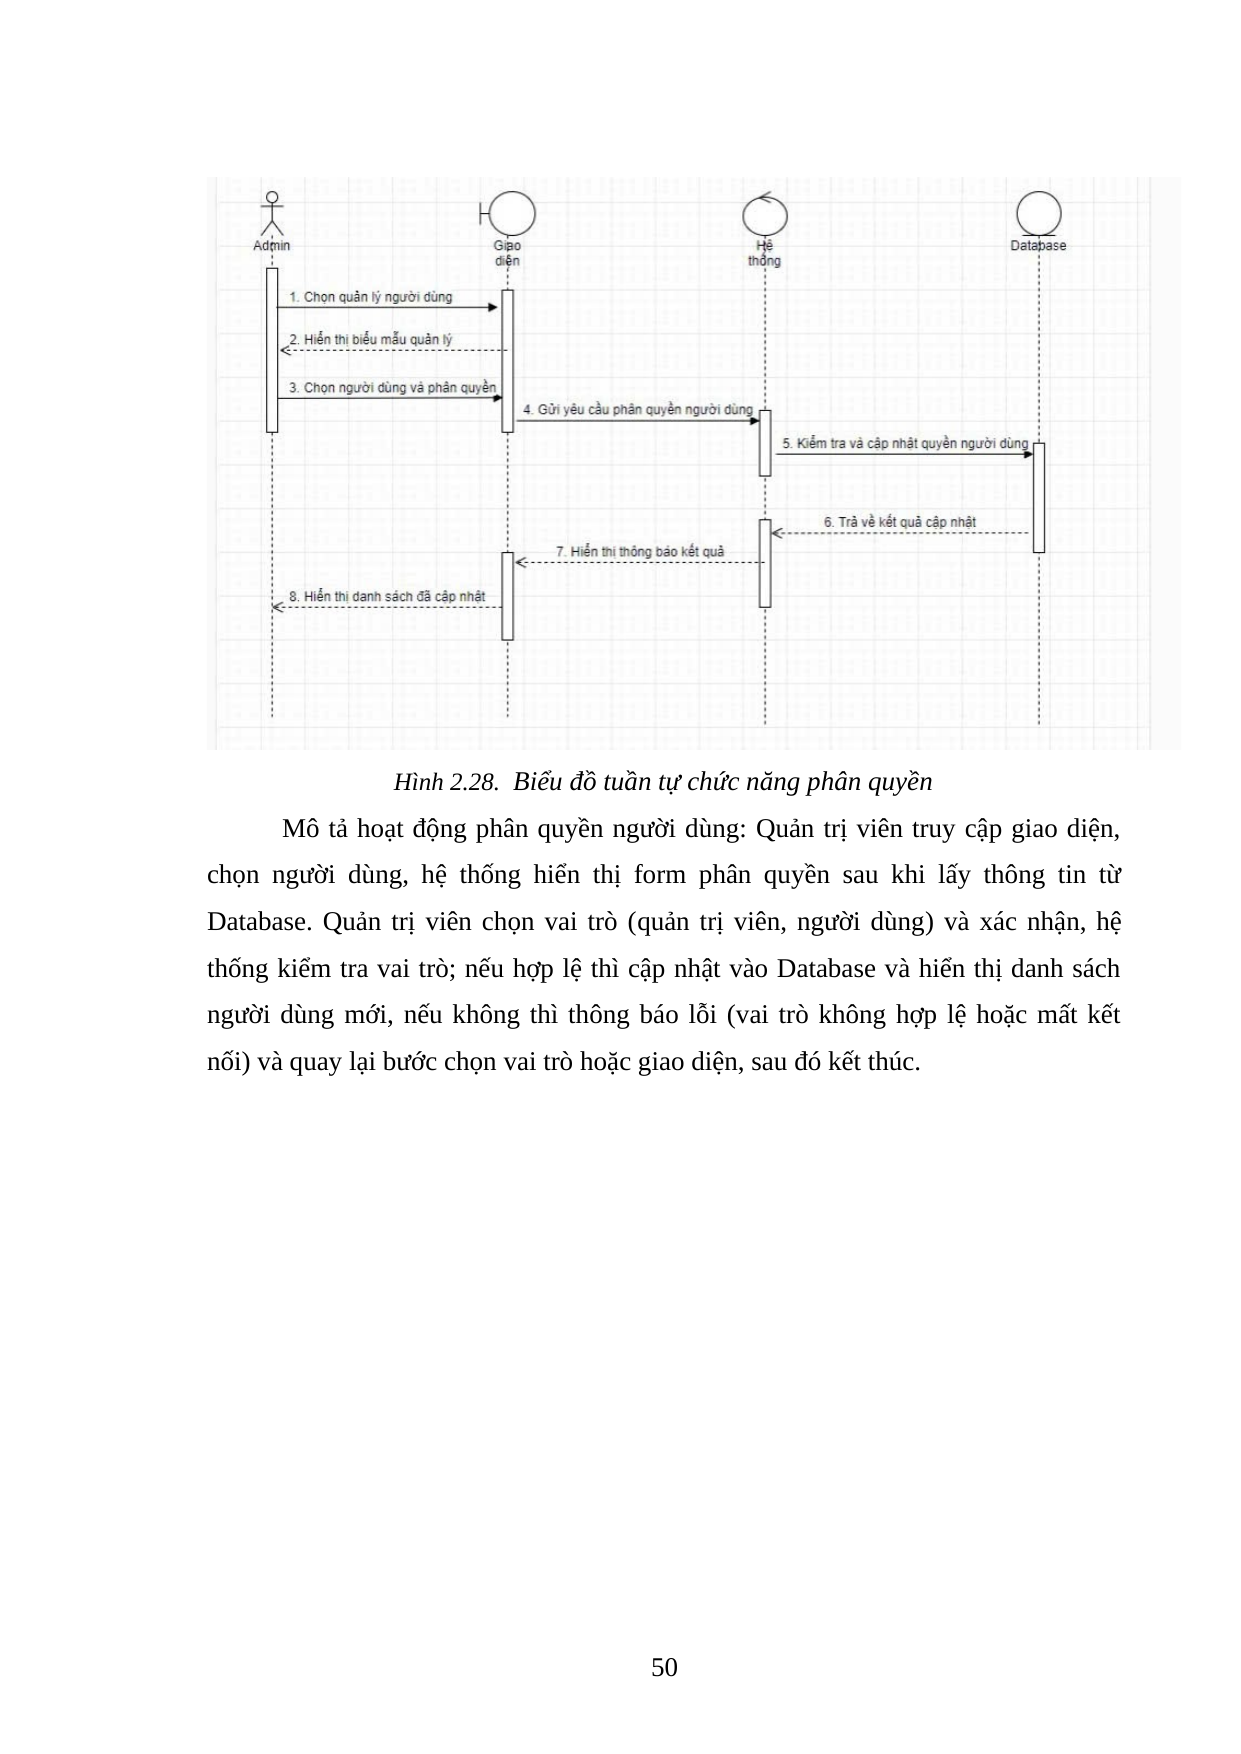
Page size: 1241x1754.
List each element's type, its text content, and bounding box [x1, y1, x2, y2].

picture [206, 177, 1182, 750]
text Hình 2.28. Biểu đồ tuần tự chức năng phân quyền [207, 750, 1122, 796]
text Mô tả hoạt động phân quyền người dùng: Quản trị viên truy cập giao diện, chọn người dùng, hệ thống hiển thị form phân quyền sau khi lấy thông tin từ Database. Quản trị viên chọn vai trò (quản trị viên, người dùng) và xác nhận, hệ thống kiểm tra vai trò; nếu hợp lệ thì cập nhật vào Database và hiển thị danh sách người dùng mới, nếu không thì thông báo lỗi (vai trò không hợp lệ hoặc mất kết nối) và quay lại bước chọn vai trò hoặc giao diện, sau đó kết thúc. [207, 812, 1122, 1076]
